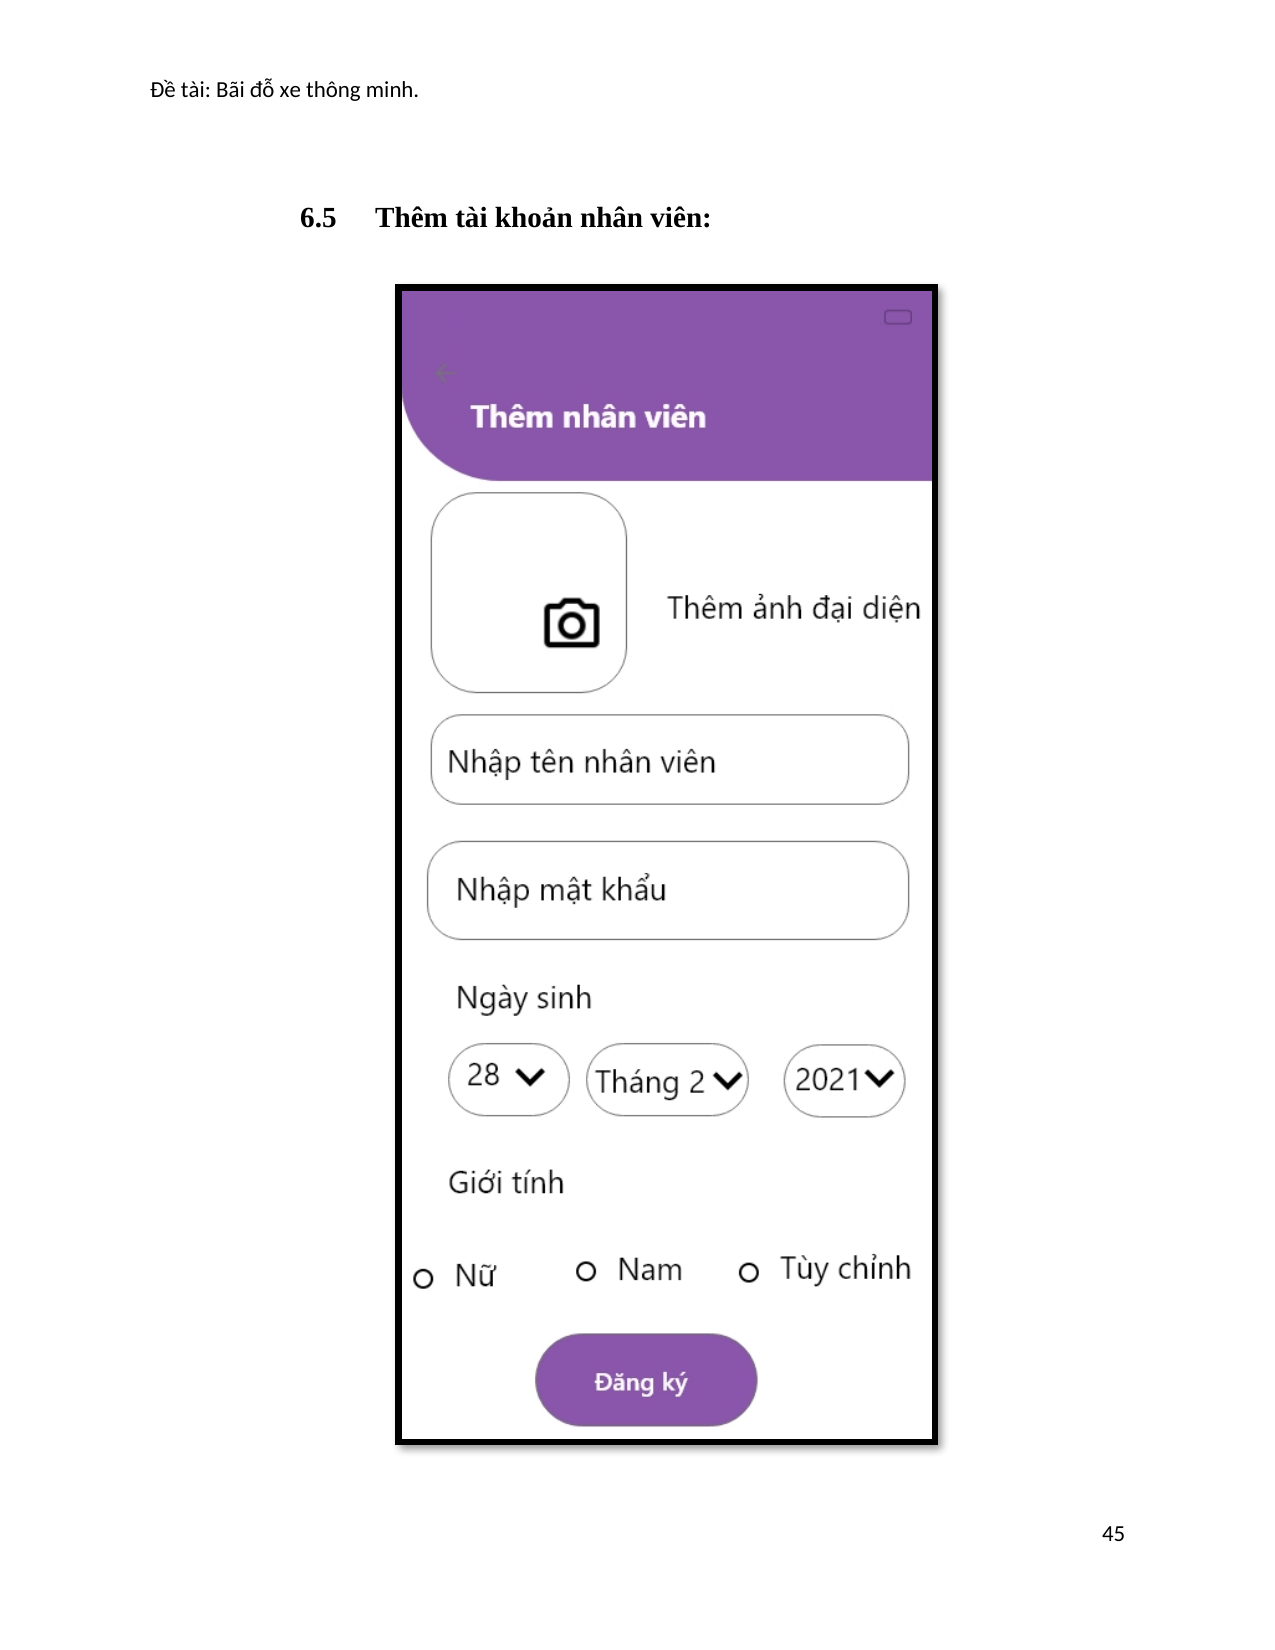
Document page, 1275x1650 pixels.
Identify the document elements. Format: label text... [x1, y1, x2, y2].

text Thêm tài khoản nhân viên: [300, 200, 1125, 234]
picture [402, 291, 932, 1439]
